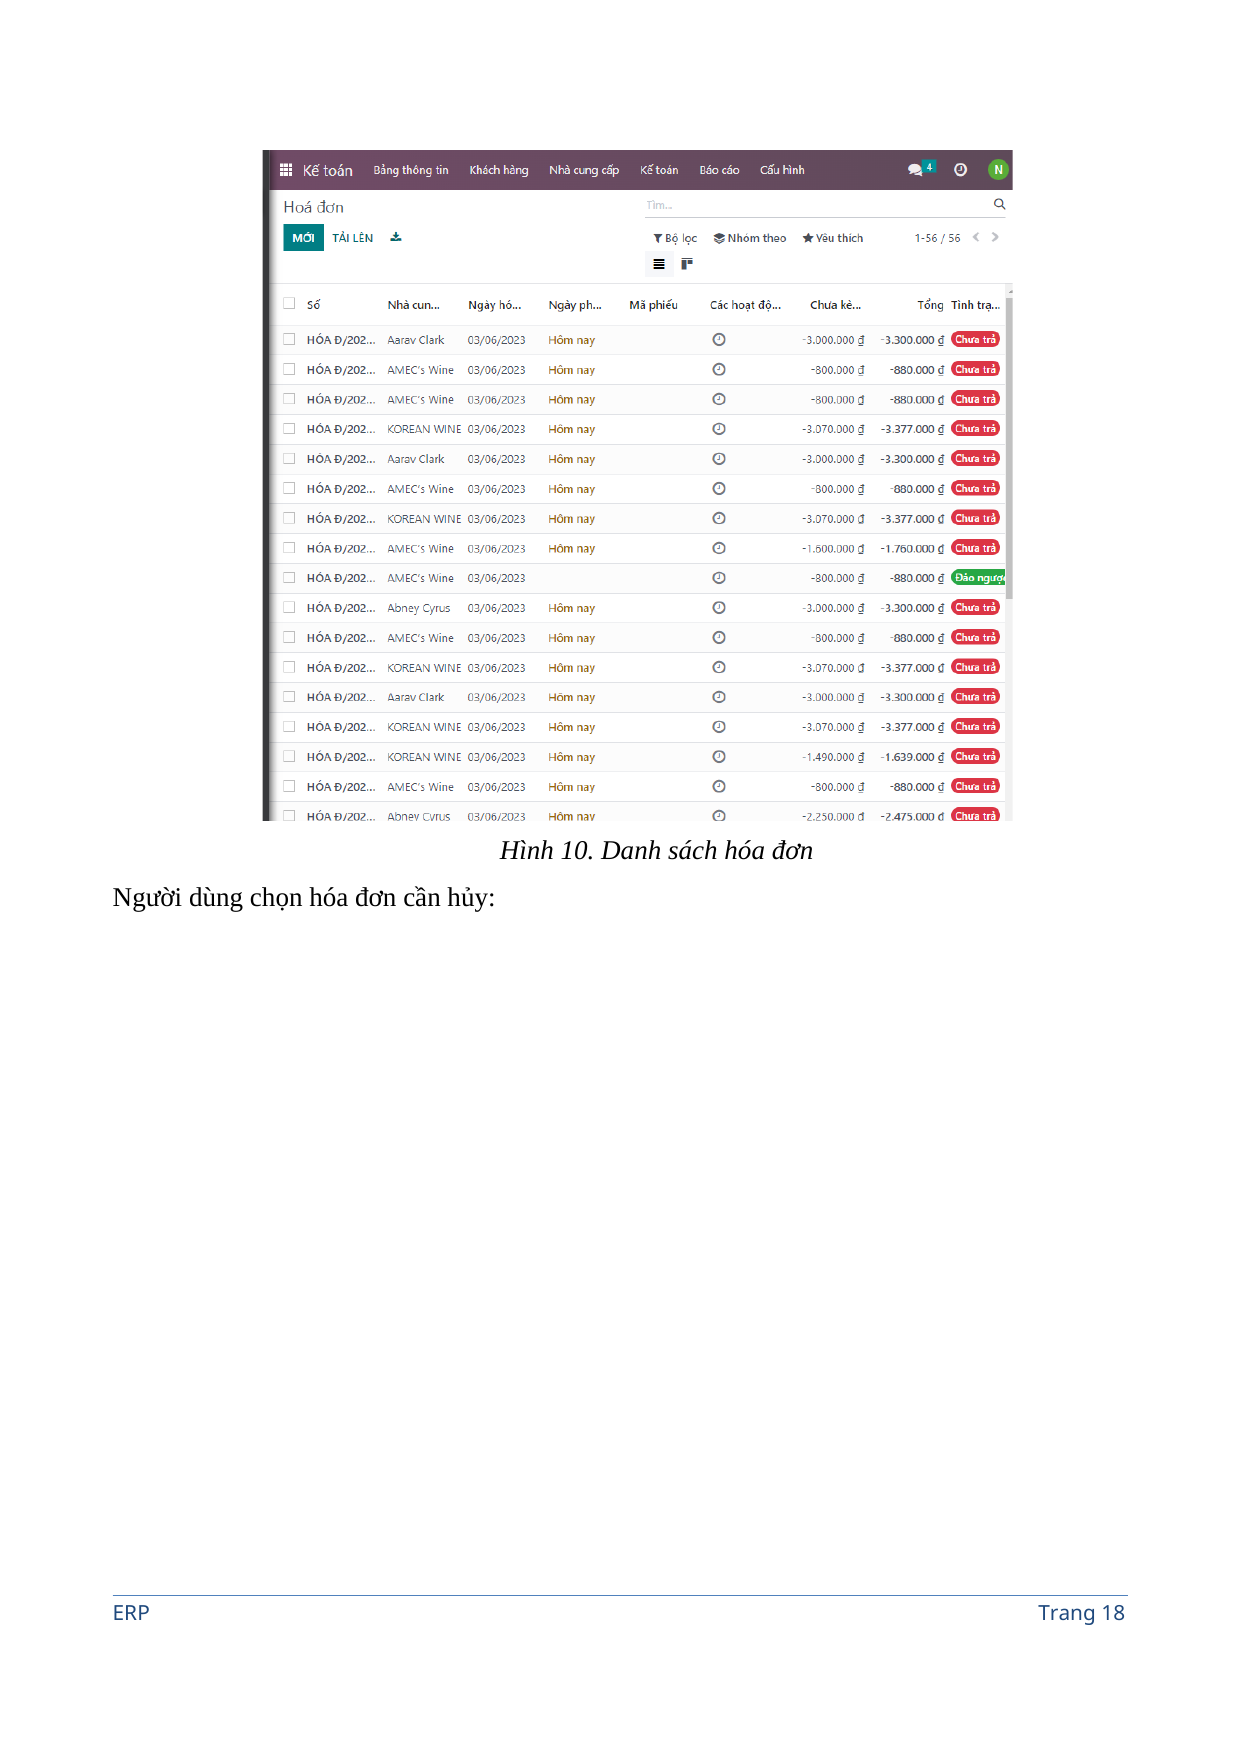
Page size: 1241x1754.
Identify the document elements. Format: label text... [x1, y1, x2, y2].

text Người dùng chọn hóa đơn cần hủy: [112, 881, 1128, 912]
text Hình 10. Danh sách hóa đơn [112, 834, 1128, 866]
picture [262, 150, 1013, 821]
